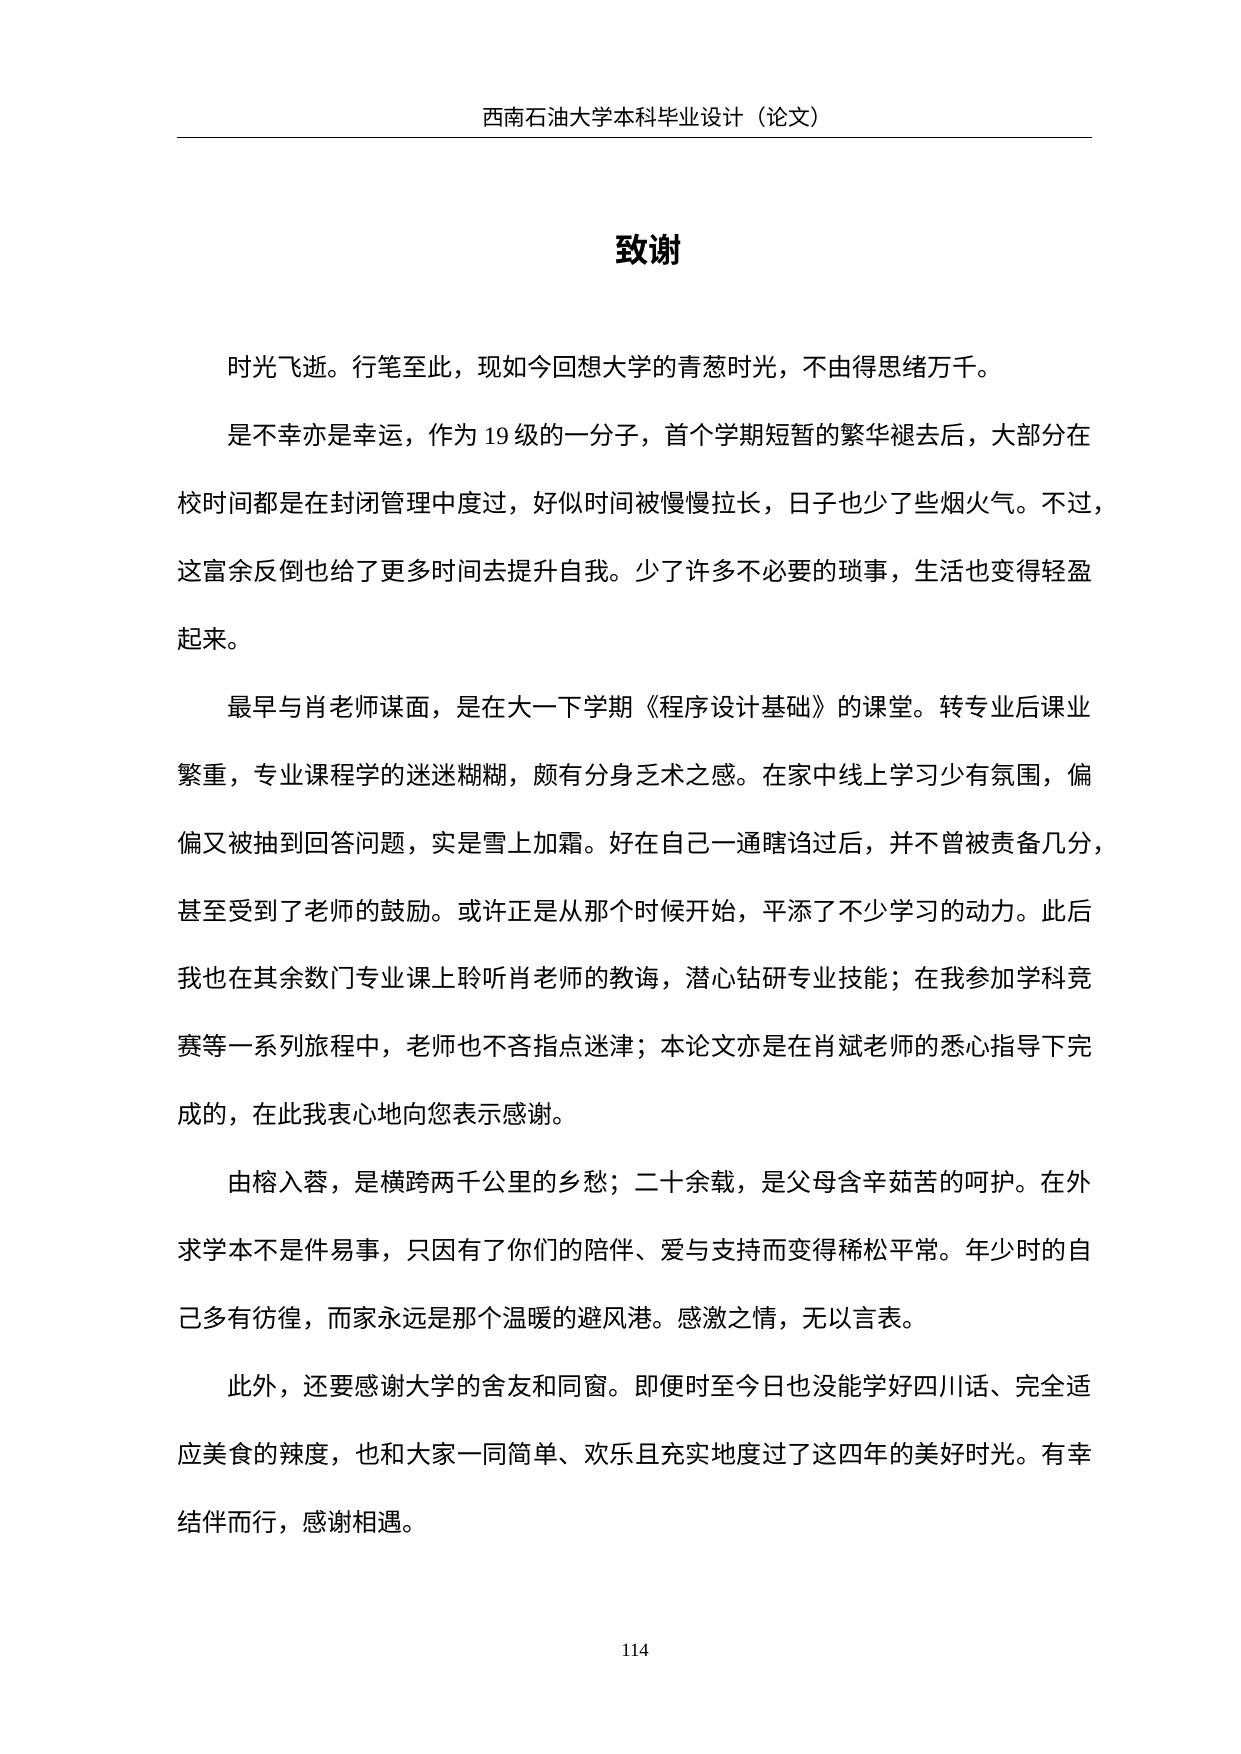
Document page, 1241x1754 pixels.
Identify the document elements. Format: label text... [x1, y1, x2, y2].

text 由榕入蓉，是横跨两千公里的乡愁；二十余载，是父母含辛茹苦的呵护。在外求学本不是件易事，只因有了你们的陪伴、爱与支持而变得稀松平常。年少时的自己多有彷徨，而家永远是那个温暖的避风港。感激之情，无以言表。 [177, 1147, 1092, 1351]
text 时光飞逝。行笔至此，现如今回想大学的青葱时光，不由得思绪万千。 [177, 332, 1092, 400]
text 此外，还要感谢大学的舍友和同窗。即便时至今日也没能学好四川话、完全适应美食的辣度，也和大家一同简单、欢乐且充实地度过了这四年的美好时光。有幸结伴而行，感谢相遇。 [177, 1351, 1092, 1554]
subtitle 致谢 [204, 214, 1092, 282]
text 最早与肖老师谋面，是在大一下学期《程序设计基础》的课堂。转专业后课业繁重，专业课程学的迷迷糊糊，颇有分身乏术之感。在家中线上学习少有氛围，偏偏又被抽到回答问题，实是雪上加霜。好在自己一通瞎诌过后，并不曾被责备几分，甚至受到了老师的鼓励。或许正是从那个时候开始，平添了不少学习的动力。此后我也在其余数门专业课上聆听肖老师的教诲，潜心钻研专业技能；在我参加学科竞赛等一系列旅程中，老师也不吝指点迷津；本论文亦是在肖斌老师的悉心指导下完成的，在此我衷心地向您表示感谢。 [177, 671, 1092, 1147]
text 是不幸亦是幸运，作为19级的一分子，首个学期短暂的繁华褪去后，大部分在校时间都是在封闭管理中度过，好似时间被慢慢拉长，日子也少了些烟火气。不过，这富余反倒也给了更多时间去提升自我。少了许多不必要的琐事，生活也变得轻盈起来。 [177, 400, 1092, 671]
